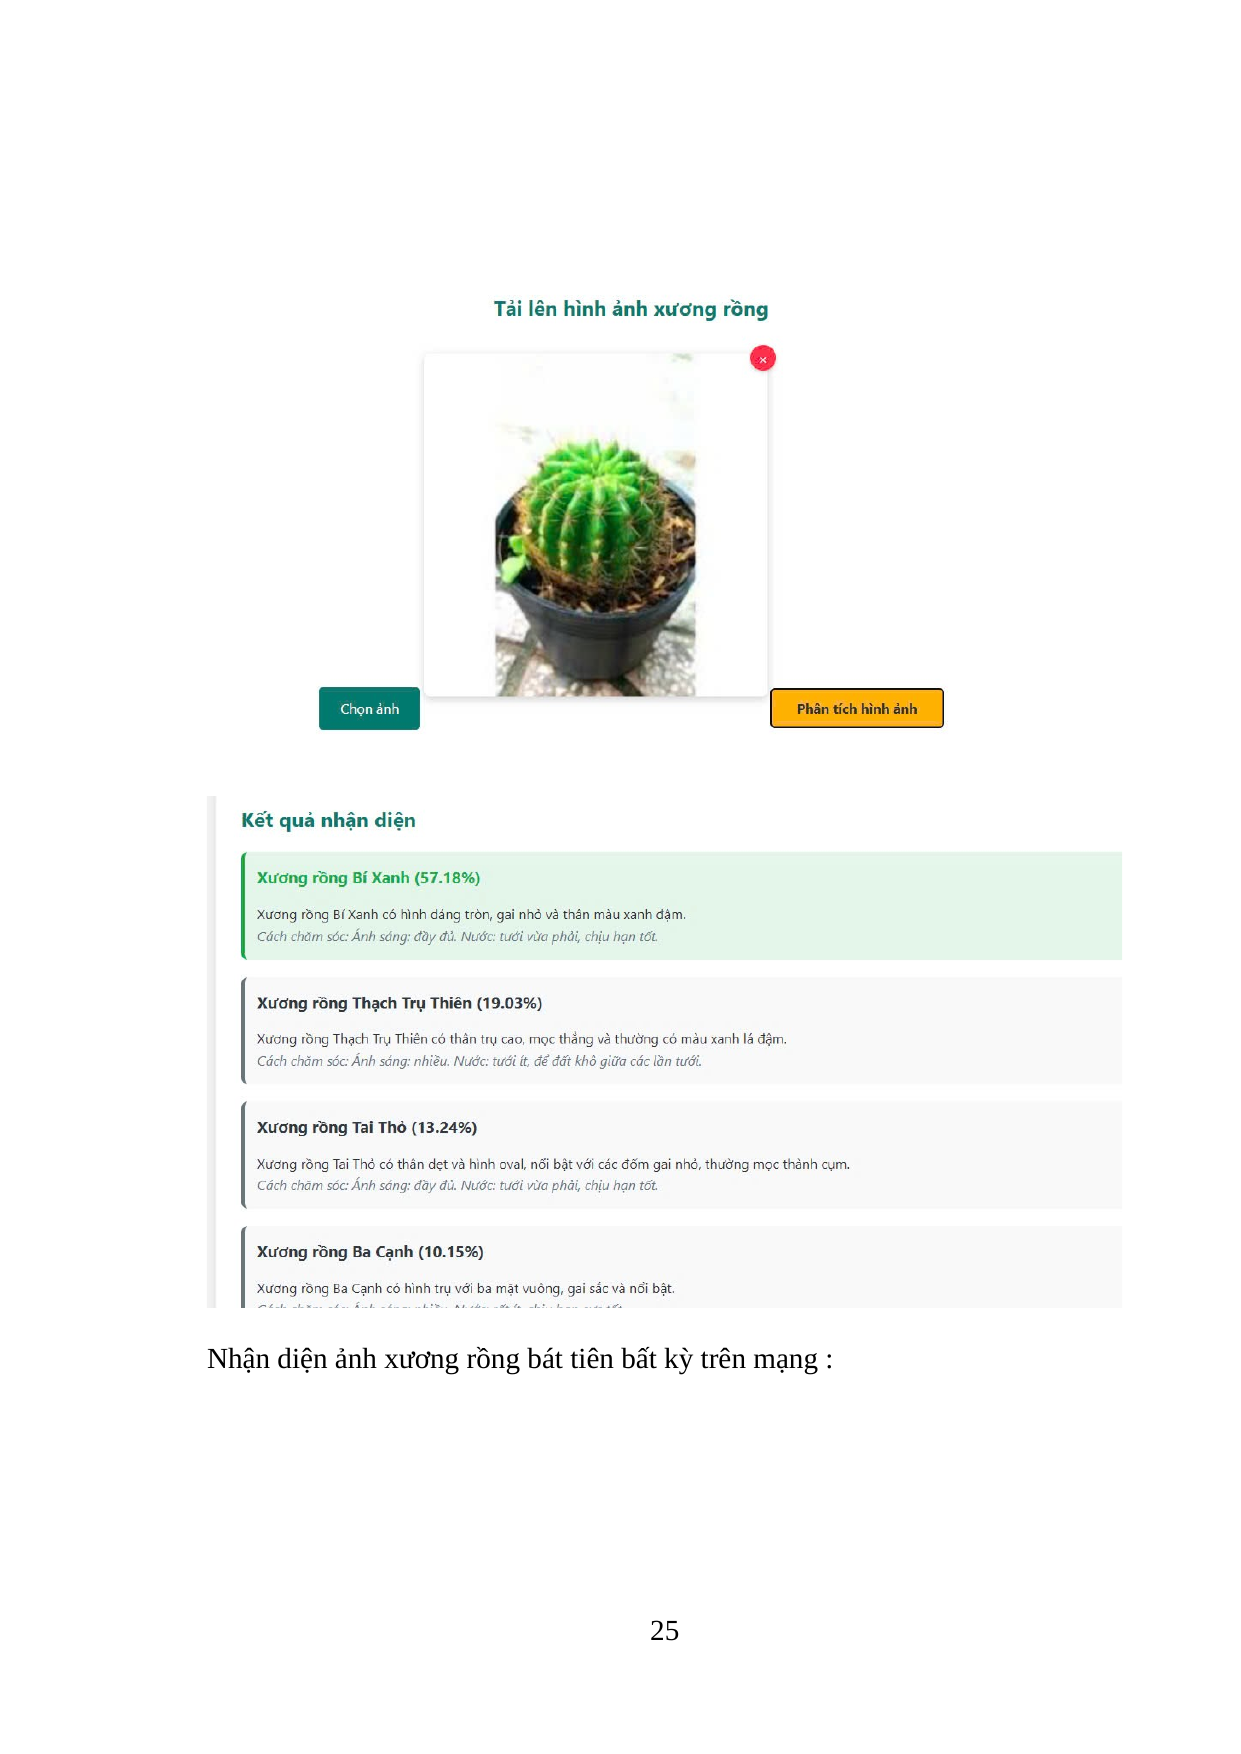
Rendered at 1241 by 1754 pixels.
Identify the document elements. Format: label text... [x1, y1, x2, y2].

picture [206, 796, 1123, 1308]
picture [206, 281, 1123, 763]
text Nhận diện ảnh xương rồng bát tiên bất kỳ trên mạng : [207, 1341, 1122, 1375]
